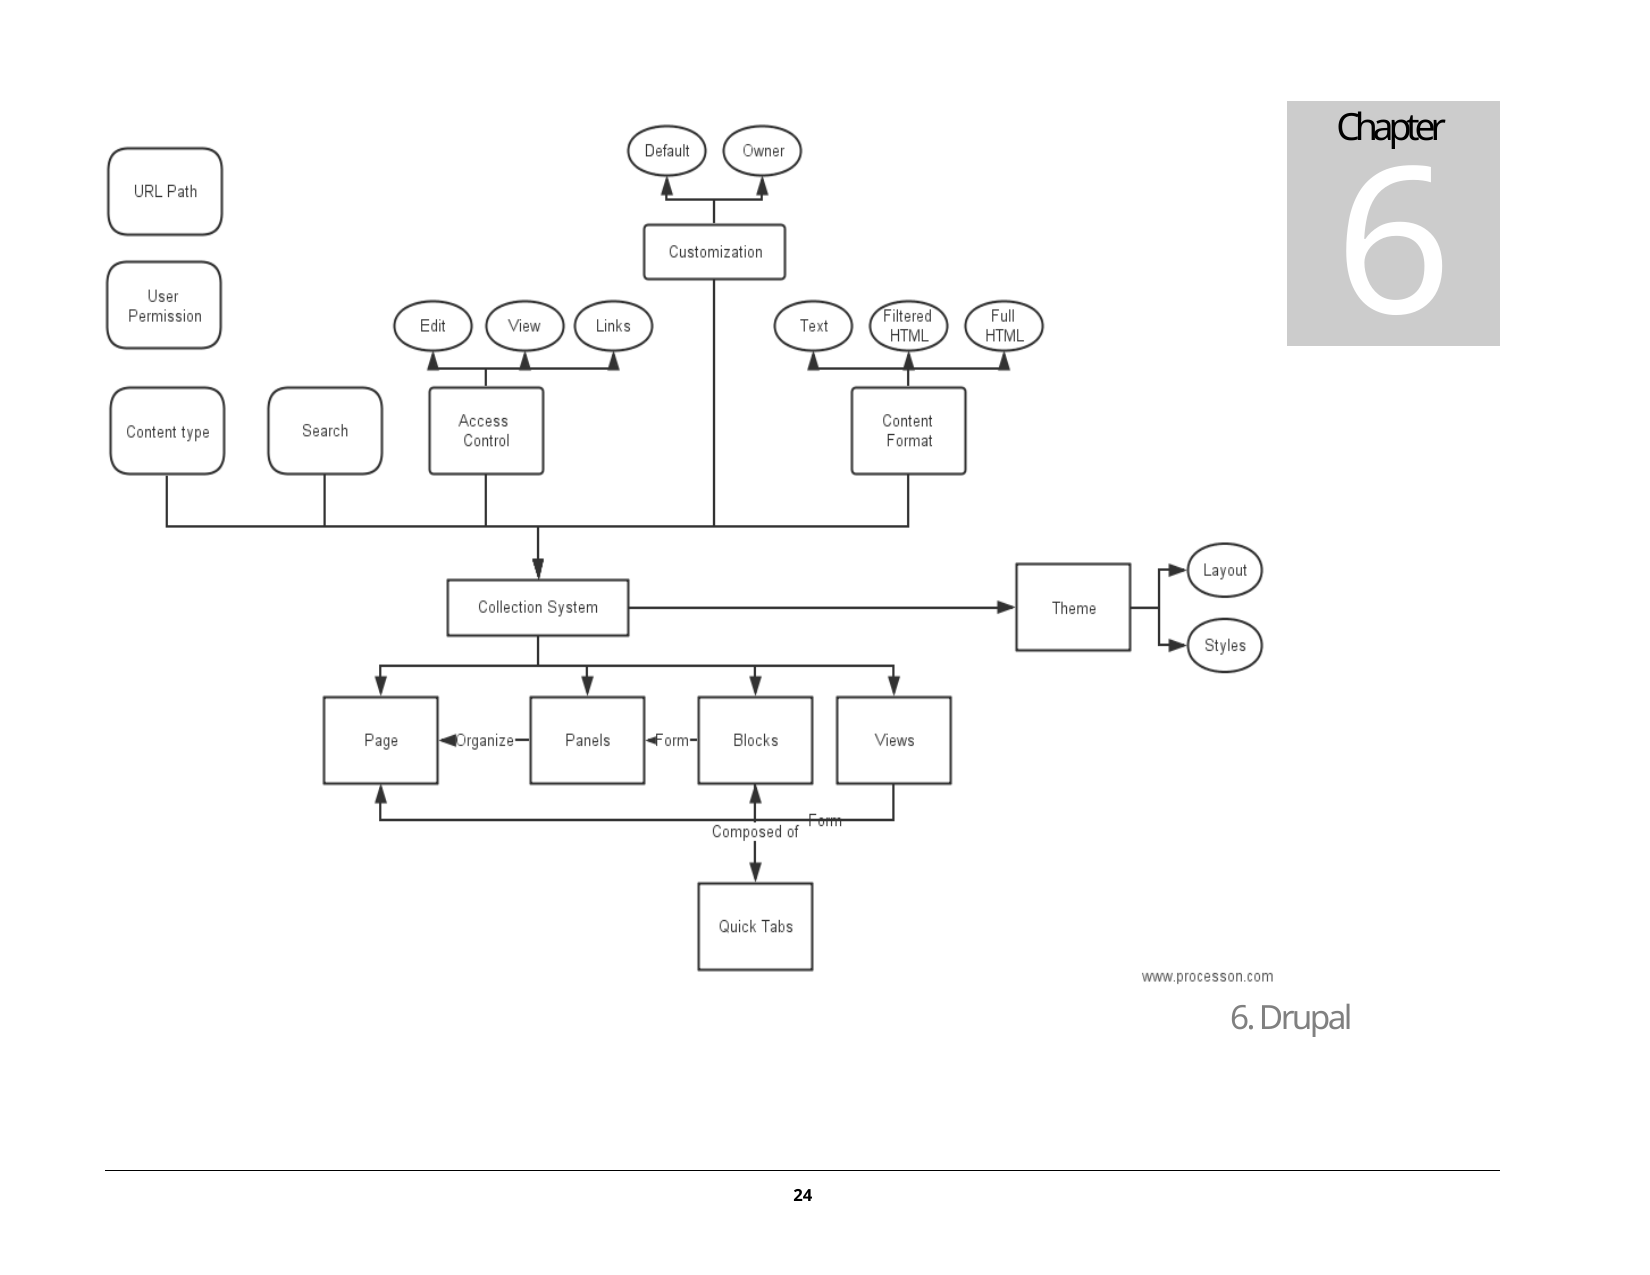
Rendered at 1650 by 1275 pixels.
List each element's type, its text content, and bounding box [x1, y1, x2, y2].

text 6 [1287, 184, 1500, 346]
title Chapter [1287, 101, 1500, 151]
picture [84, 101, 1283, 994]
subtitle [1230, 187, 1500, 1039]
